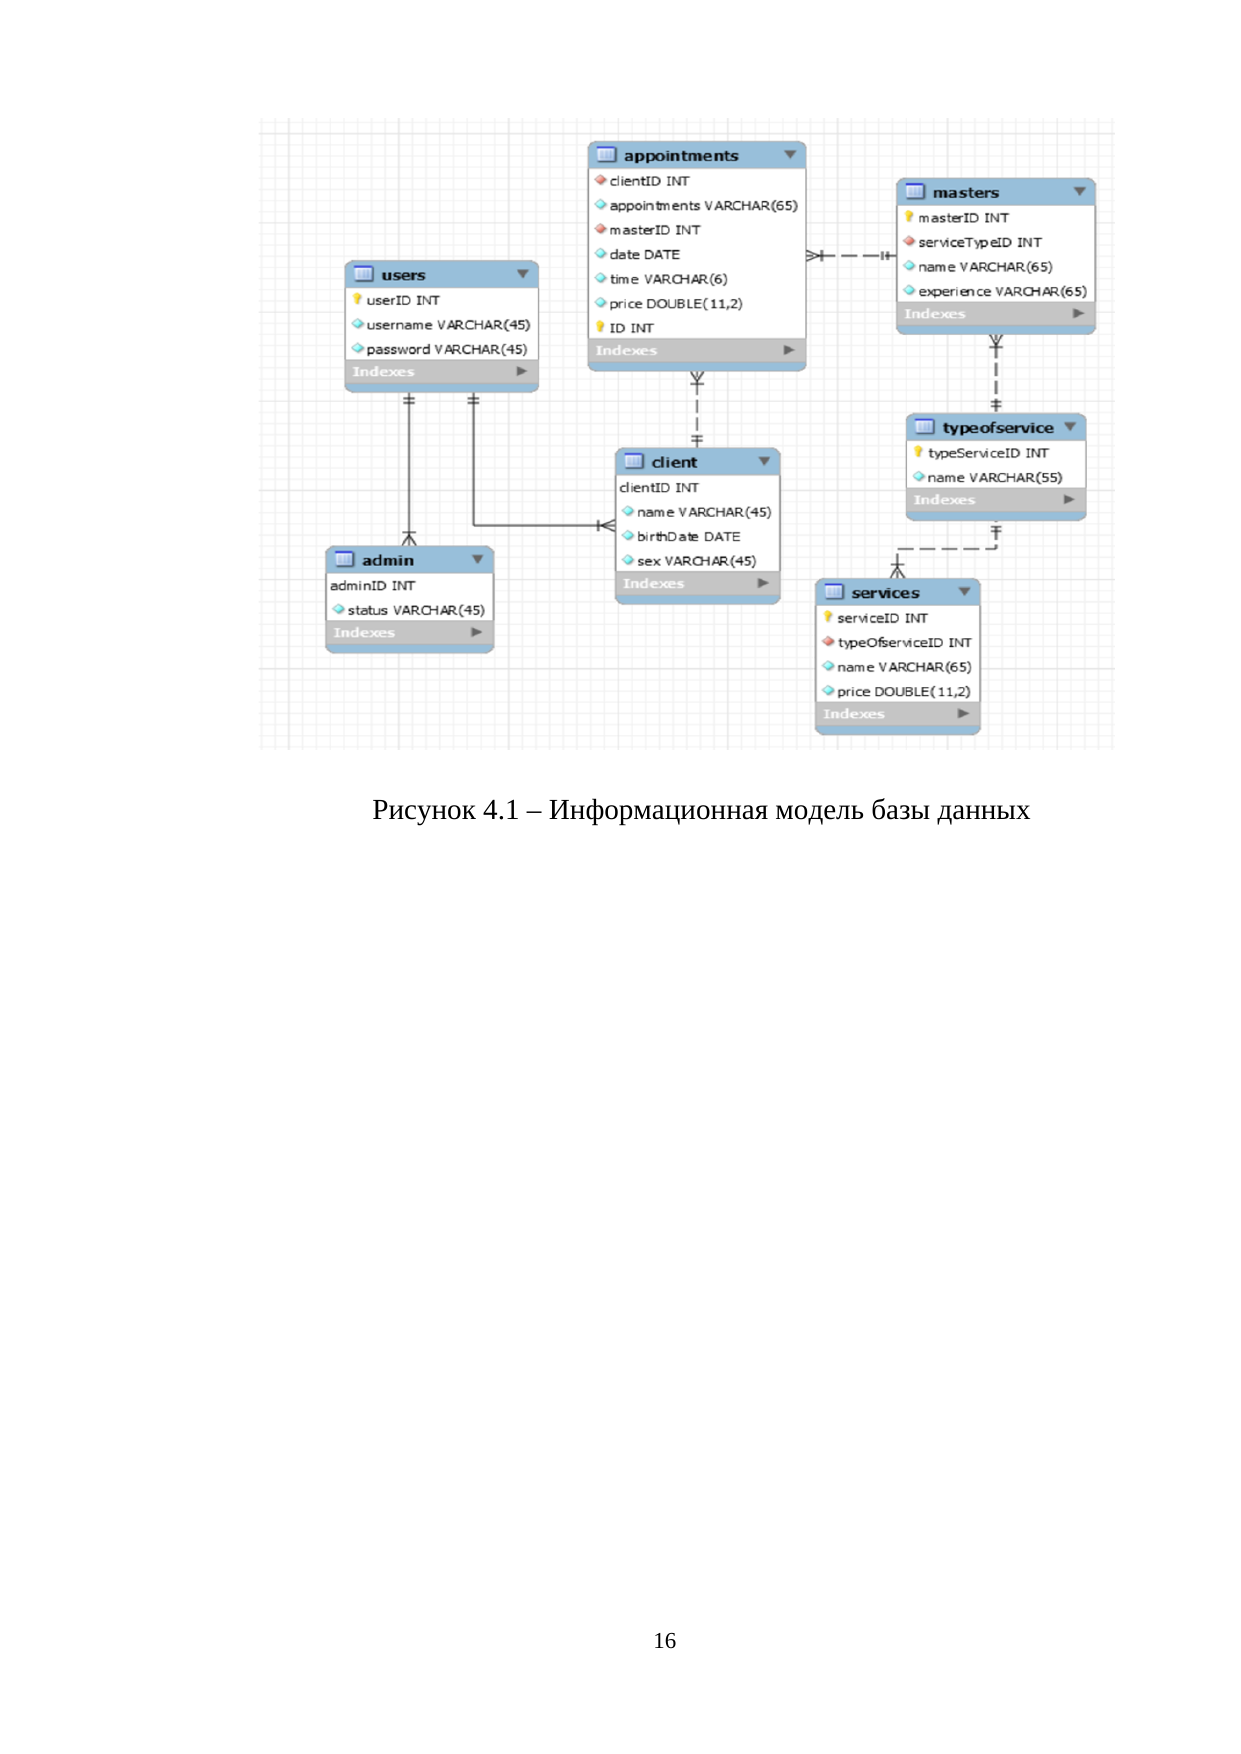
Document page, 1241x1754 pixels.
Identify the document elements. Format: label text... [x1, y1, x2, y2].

picture [258, 118, 1115, 750]
text Рисунок 4.1 – Информационная модель базы данных [177, 792, 1152, 826]
